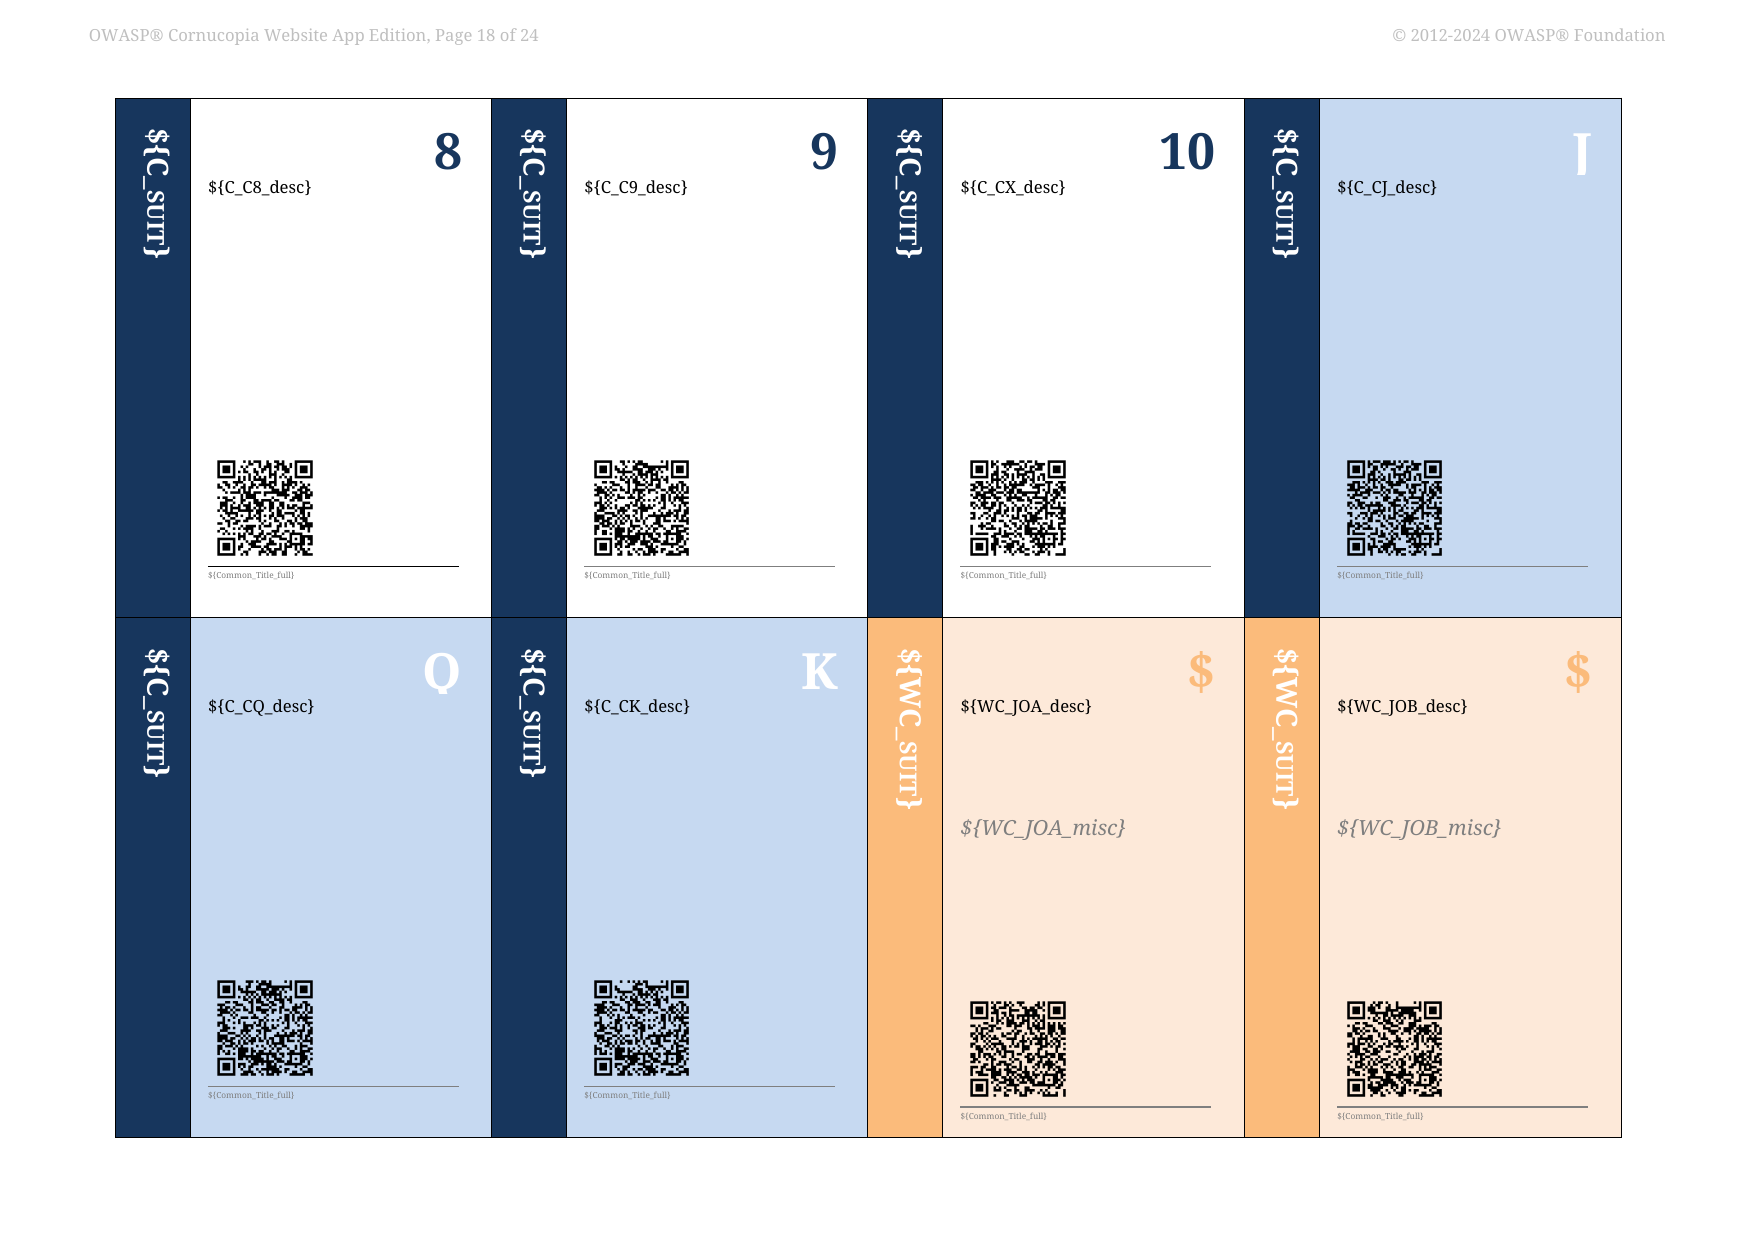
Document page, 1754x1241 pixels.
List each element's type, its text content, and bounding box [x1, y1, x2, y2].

table_header J [1320, 99, 1621, 174]
table_cell [943, 930, 1244, 1137]
picture [960, 991, 1076, 1107]
table_cell [191, 930, 491, 1137]
table_cell ${WC_suit} [868, 618, 942, 1137]
table_cell Q [191, 618, 491, 694]
table_cell [191, 411, 491, 617]
table_cell ${WC_JOA_card} [943, 618, 1244, 694]
table_header ${C_suit} [492, 99, 566, 617]
picture [584, 451, 699, 566]
table_header 9 [567, 99, 867, 174]
table_cell ${C_CK_desc} [567, 694, 867, 930]
picture [207, 451, 323, 566]
picture [584, 970, 699, 1086]
table_cell ${C_C8_desc} [191, 174, 491, 411]
table_cell ${WC_JOA_misc} [943, 812, 1244, 930]
table_cell ${C_CQ_desc} [191, 694, 491, 930]
picture [1337, 451, 1452, 566]
table_cell ${C_C9_desc} [567, 174, 867, 411]
table_cell ${WC_JOB_misc} [1320, 812, 1621, 930]
picture [207, 970, 323, 1086]
table_cell ${C_suit} [116, 618, 190, 1137]
table_header ${C_suit} [1245, 99, 1319, 617]
table_header ${C_suit} [868, 99, 942, 617]
table_cell [1320, 411, 1621, 617]
table_cell K [567, 618, 867, 694]
picture [1337, 991, 1452, 1107]
table_cell [1320, 930, 1621, 1137]
table_header ${C_suit} [116, 99, 190, 617]
table_cell ${WC_JOB_desc} [1320, 694, 1621, 812]
table_cell ${WC_suit} [1245, 618, 1319, 1137]
table_cell ${C_CJ_desc} [1320, 174, 1621, 411]
picture [960, 451, 1076, 566]
table_cell [567, 411, 867, 617]
table_cell [567, 930, 867, 1137]
table_cell ${C_suit} [492, 618, 566, 1137]
table_cell ${C_CX_desc} [943, 174, 1244, 411]
table_header 10 [943, 99, 1244, 174]
table_cell ${WC_JOA_desc} [943, 694, 1244, 812]
table_header 8 [191, 99, 491, 174]
table_cell [943, 411, 1244, 617]
table_cell ${WC_JOB_card} [1320, 618, 1621, 694]
